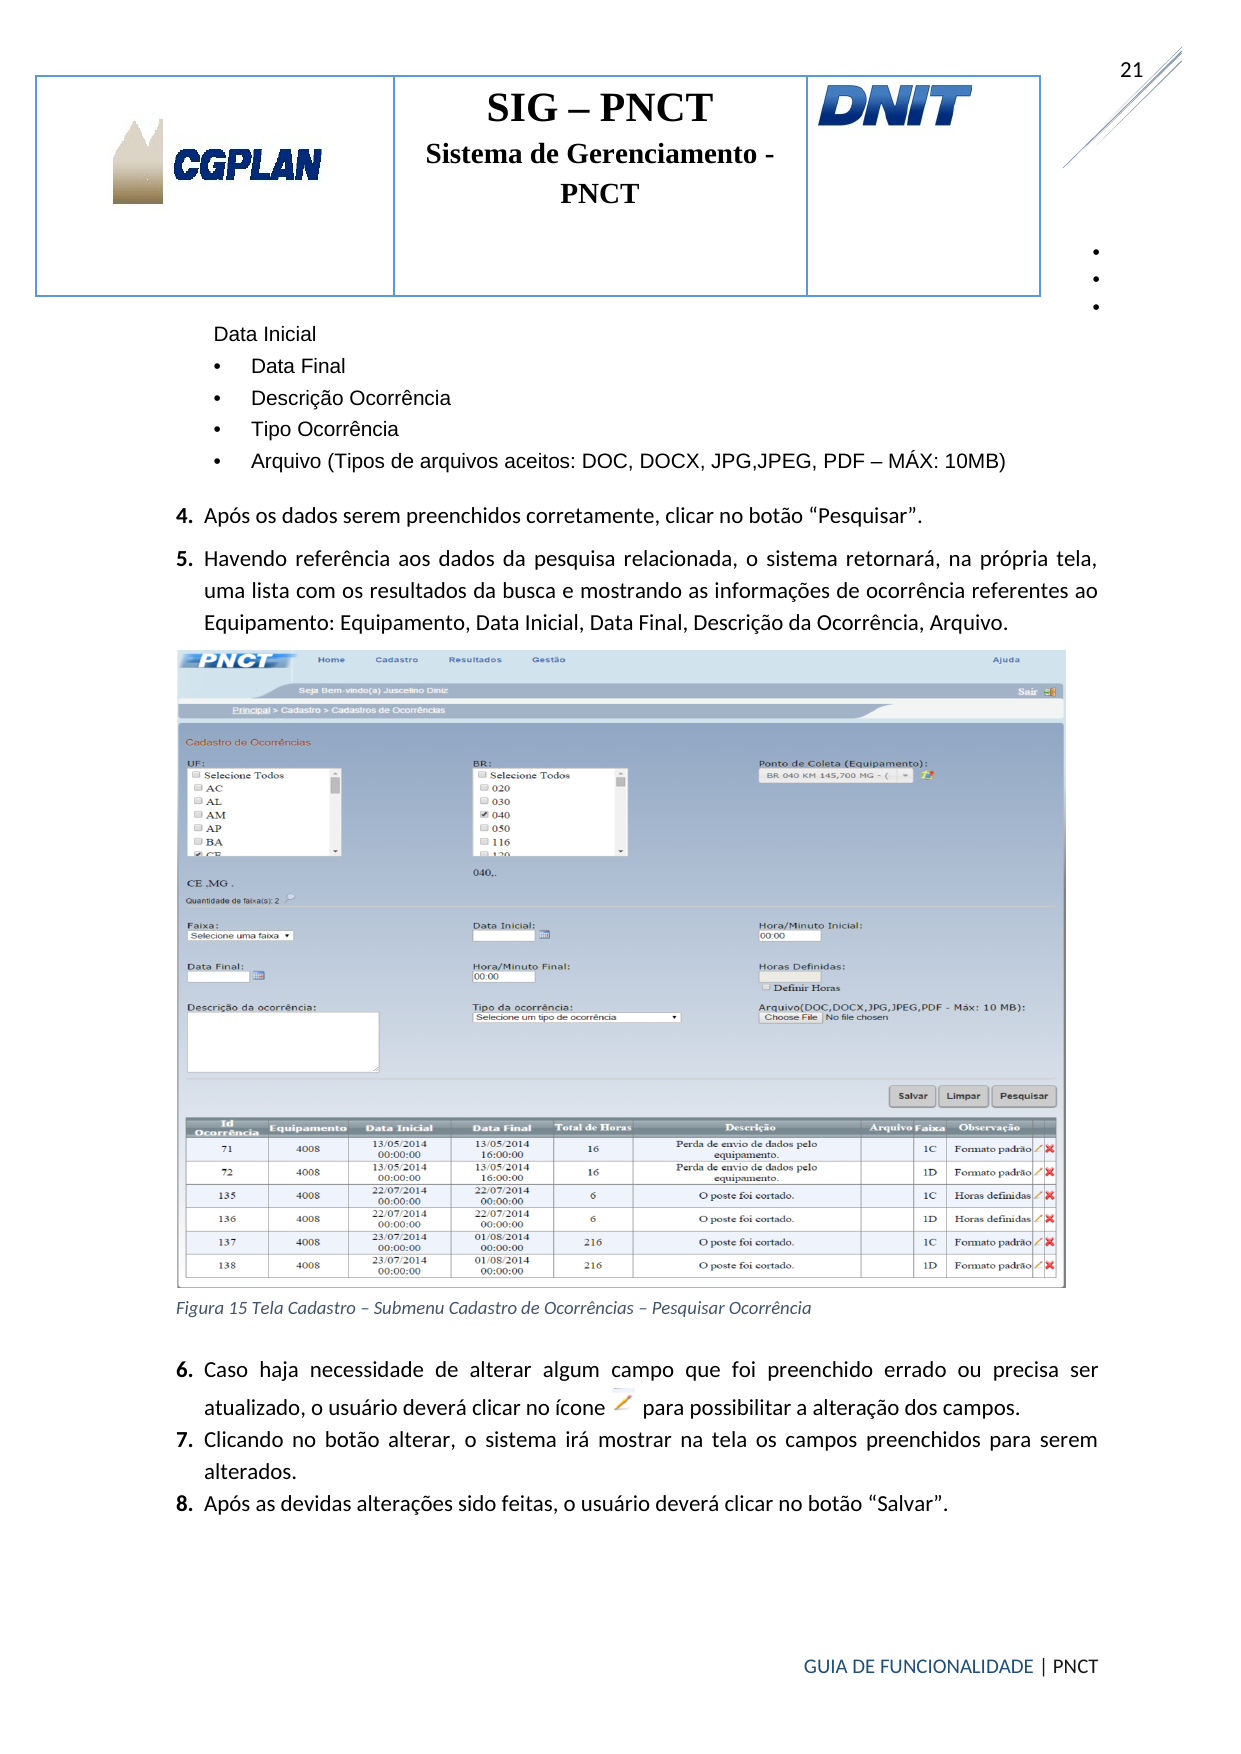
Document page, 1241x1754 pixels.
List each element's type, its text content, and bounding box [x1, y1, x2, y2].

list Data Inicial [213, 239, 1100, 346]
list Descrição Ocorrência [213, 385, 1100, 409]
list Caso haja necessidade de alterar algum campo que foi preenchido errado ou precisa ser atualizado, o usuário deverá clicar no ícone para possibilitar a alteração dos campos. [176, 1355, 1100, 1421]
picture [107, 110, 322, 214]
picture [817, 77, 976, 136]
list Tipo Ocorrência [213, 417, 1100, 441]
picture [611, 1387, 638, 1416]
list Clicando no botão alterar, o sistema irá mostrar na tela os campos preenchidos para serem alterados. [176, 1425, 1100, 1485]
list Após os dados serem preenchidos corretamente, clicar no botão “Pesquisar”. [176, 501, 1100, 529]
list Arquivo (Tipos de arquivos aceitos: DOC, DOCX, JPG,JPEG, PDF – MÁX: 10MB) [213, 449, 1100, 473]
list Data Final [213, 354, 1100, 378]
list Havendo referência aos dados da pesquisa relacionada, o sistema retornará, na própria tela, uma lista com os resultados da busca e mostrando as informações de ocorrência referentes ao Equipamento: Equipamento, Data Inicial, Data Final, Descrição da Ocorrência, Arquivo. [176, 544, 1100, 636]
picture [177, 650, 1066, 1288]
list Após as devidas alterações sido feitas, o usuário deverá clicar no botão “Salvar”. [176, 1489, 1100, 1518]
text Figura 15 Tela Cadastro – Submenu Cadastro de Ocorrências – Pesquisar Ocorrência [176, 1297, 1100, 1319]
